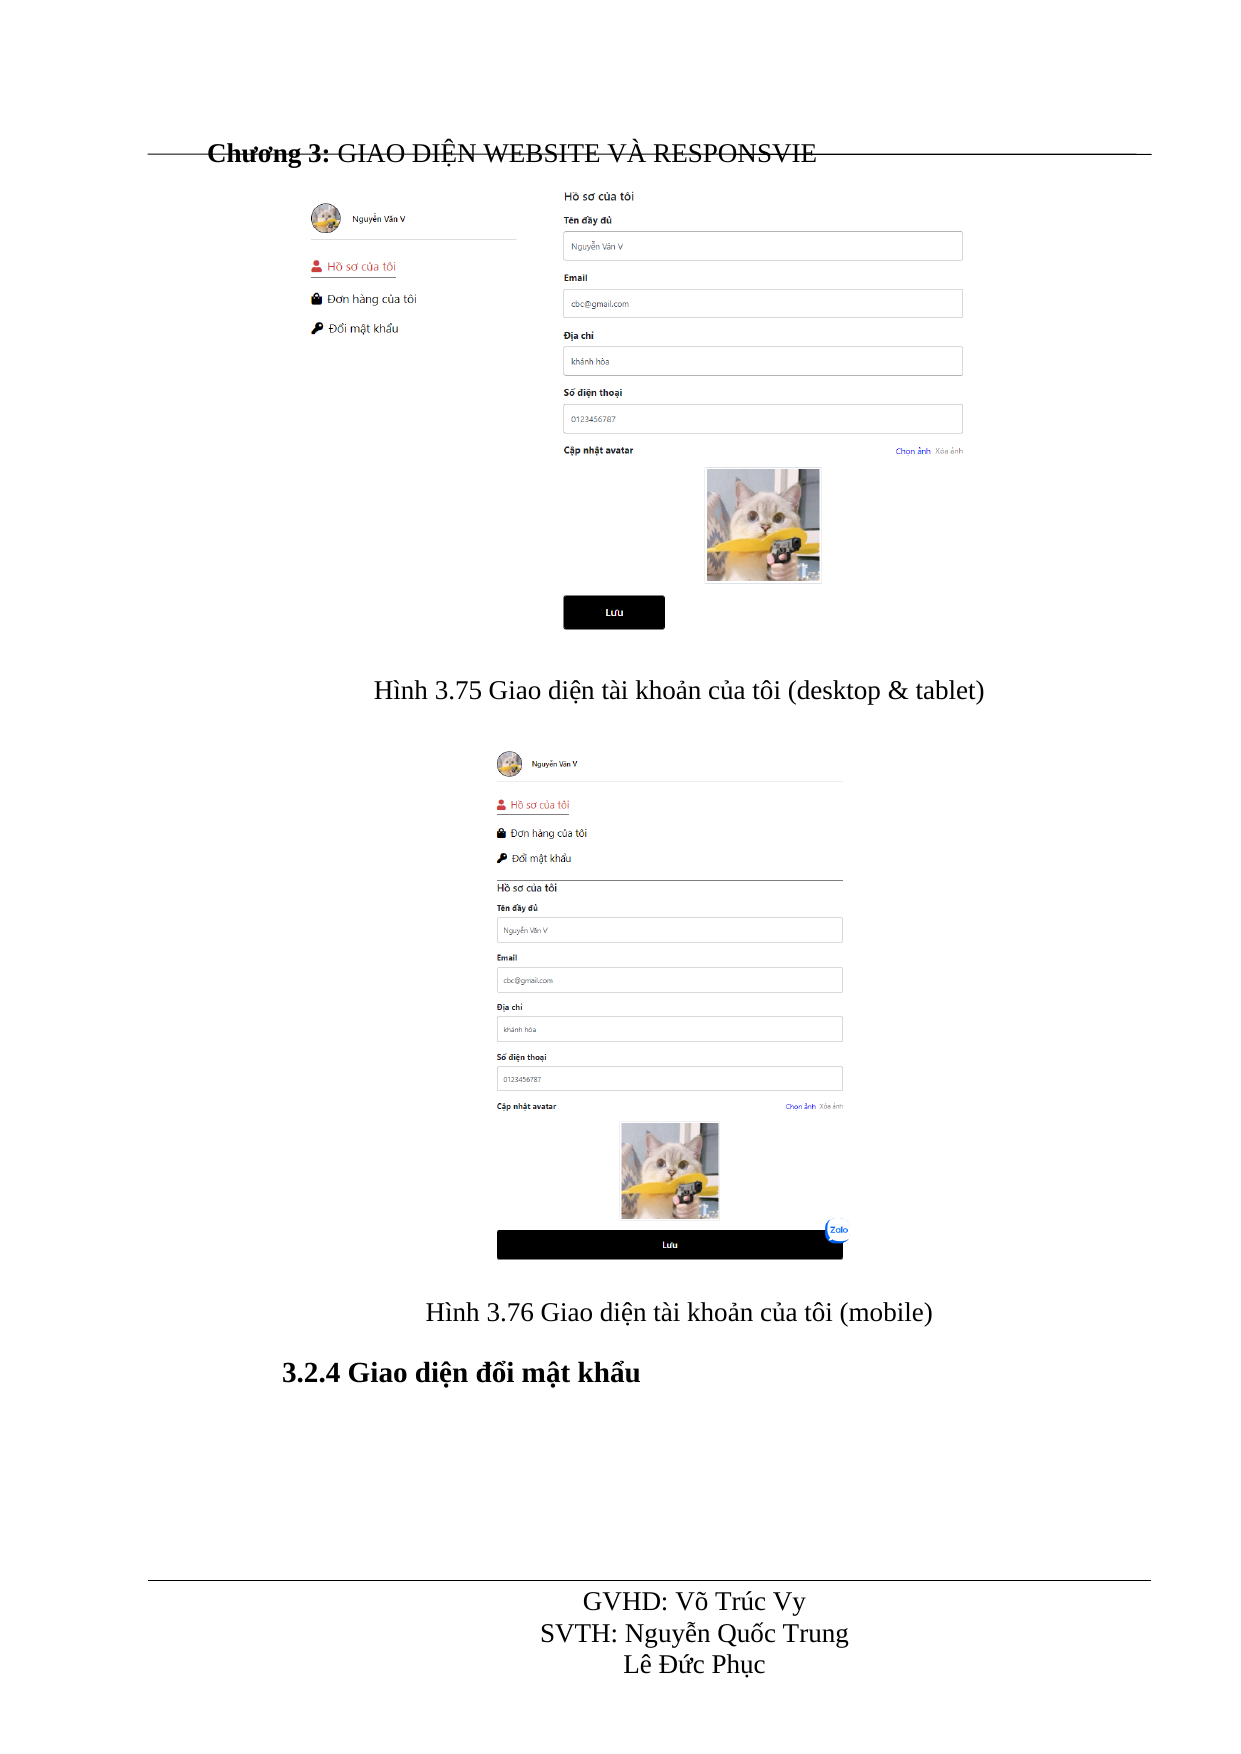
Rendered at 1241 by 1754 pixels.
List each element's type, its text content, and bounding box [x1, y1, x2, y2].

picture [491, 733, 868, 1269]
picture [292, 177, 1066, 646]
subtitle Giao diện đổi mật khẩu [282, 1355, 1092, 1389]
